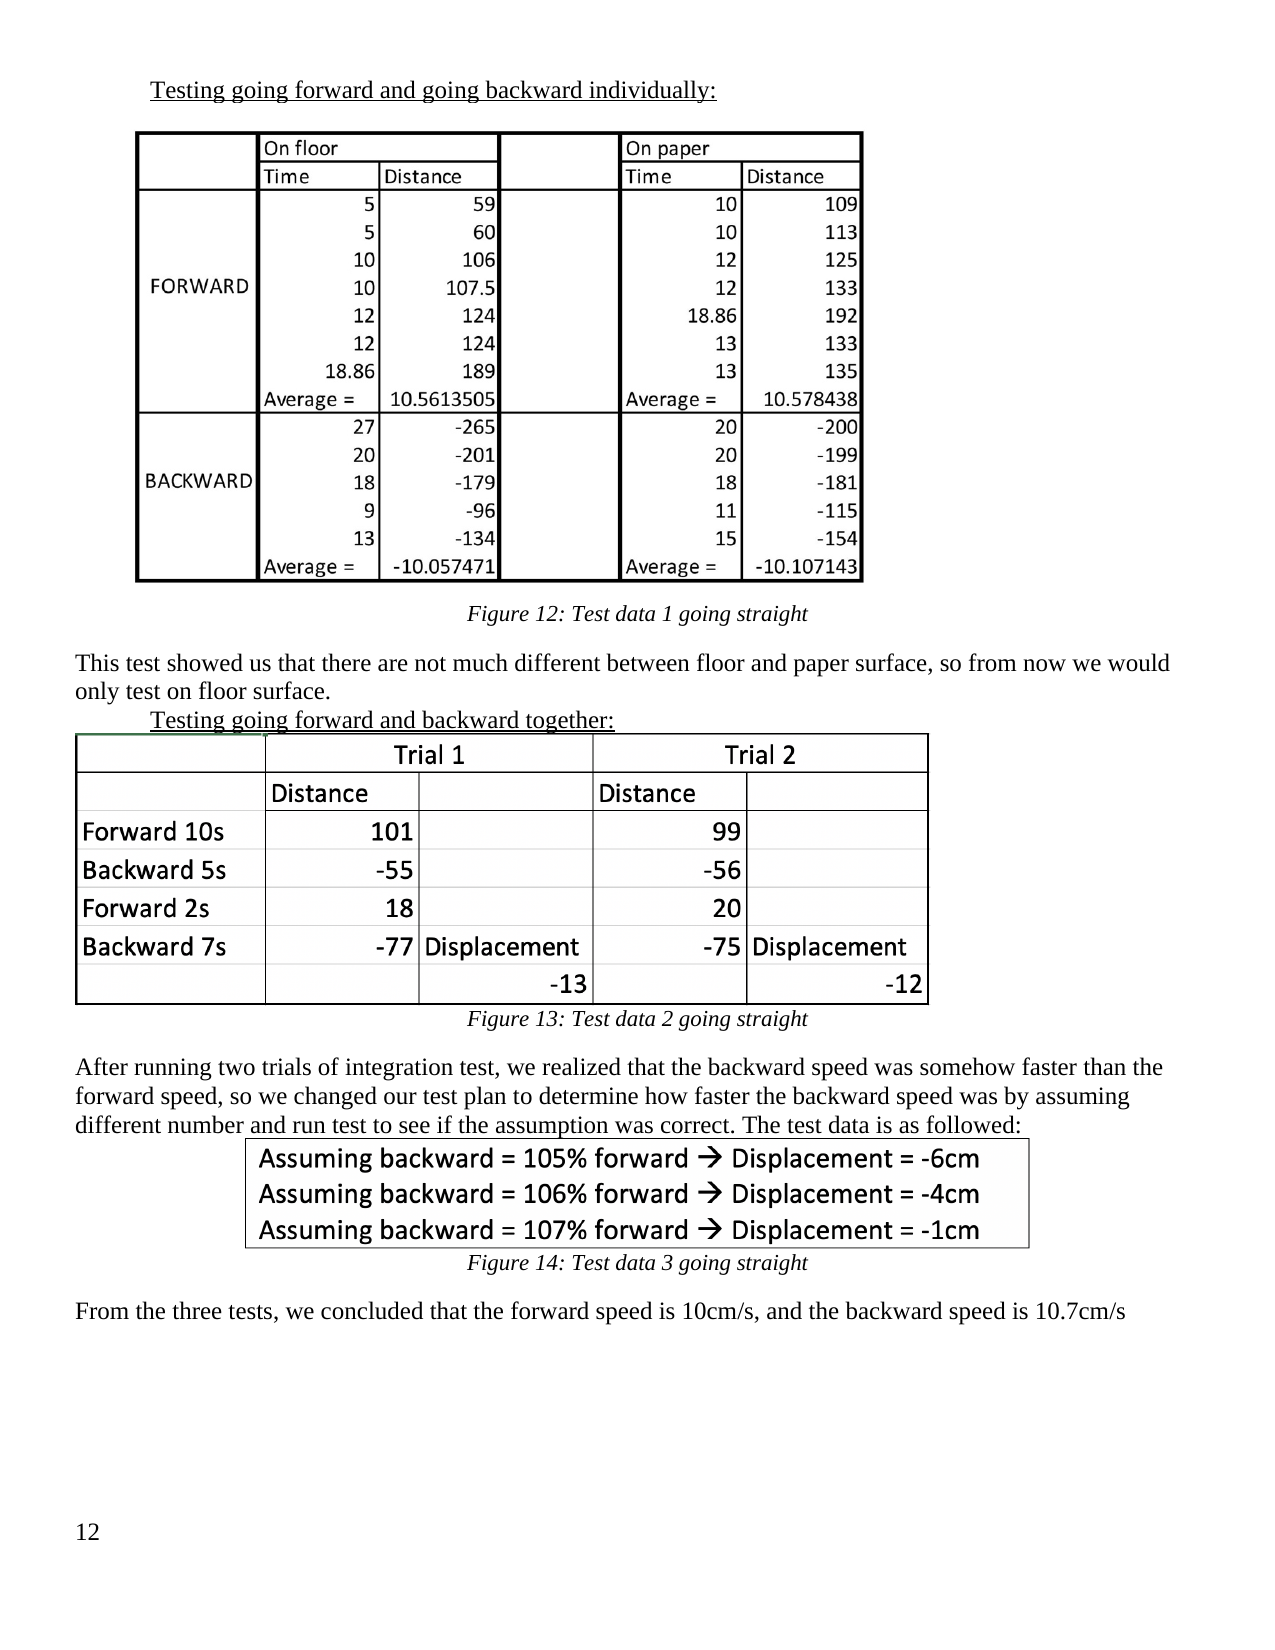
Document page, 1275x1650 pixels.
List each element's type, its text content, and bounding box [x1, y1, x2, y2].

text From the three tests, we concluded that the forward speed is 10cm/s, and the backward speed is 10.7cm/s [75, 1296, 1200, 1324]
picture [75, 733, 931, 1006]
text After running two trials of integration test, we realized that the backward speed was somehow faster than the forward speed, so we changed our test plan to determine how faster the backward speed was by assuming different number and run test to see if the assumption was correct. The test data is as followed: [75, 1052, 1200, 1138]
text Figure 12: Test data 1 going straight [75, 600, 1200, 627]
text This test showed us that there are not much different between floor and paper surface, so from now we would only test on floor surface. [75, 648, 1200, 705]
picture [75, 103, 913, 601]
picture [244, 1138, 1031, 1249]
text Figure 14: Test data 3 going straight [75, 1249, 1200, 1275]
text Figure 13: Test data 2 going straight [75, 1005, 1200, 1031]
